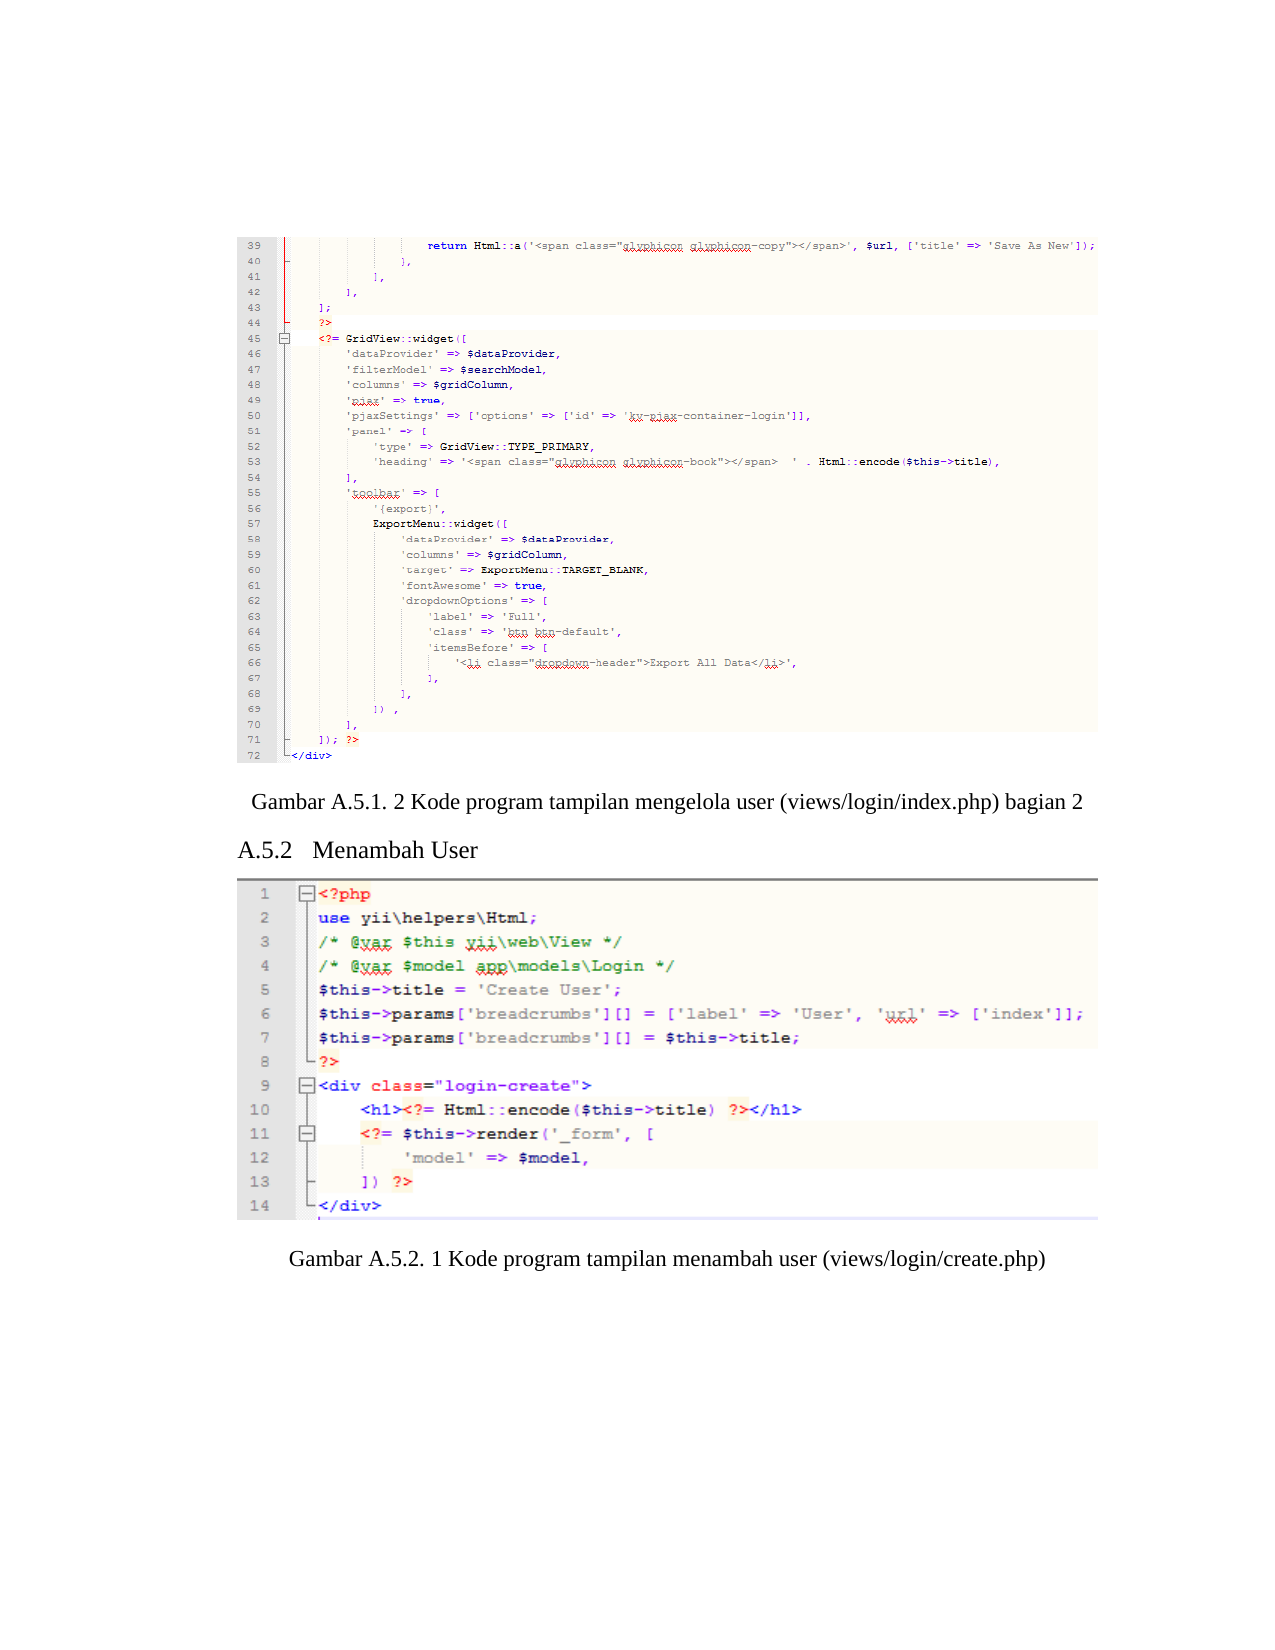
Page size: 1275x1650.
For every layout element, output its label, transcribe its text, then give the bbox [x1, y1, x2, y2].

picture [237, 878, 1098, 1220]
subtitle Menambah User [237, 835, 1098, 864]
picture [237, 237, 1098, 763]
text Gambar A.5.1. 2 Kode program tampilan mengelola user (views/login/index.php) bagian 2 [237, 788, 1098, 814]
